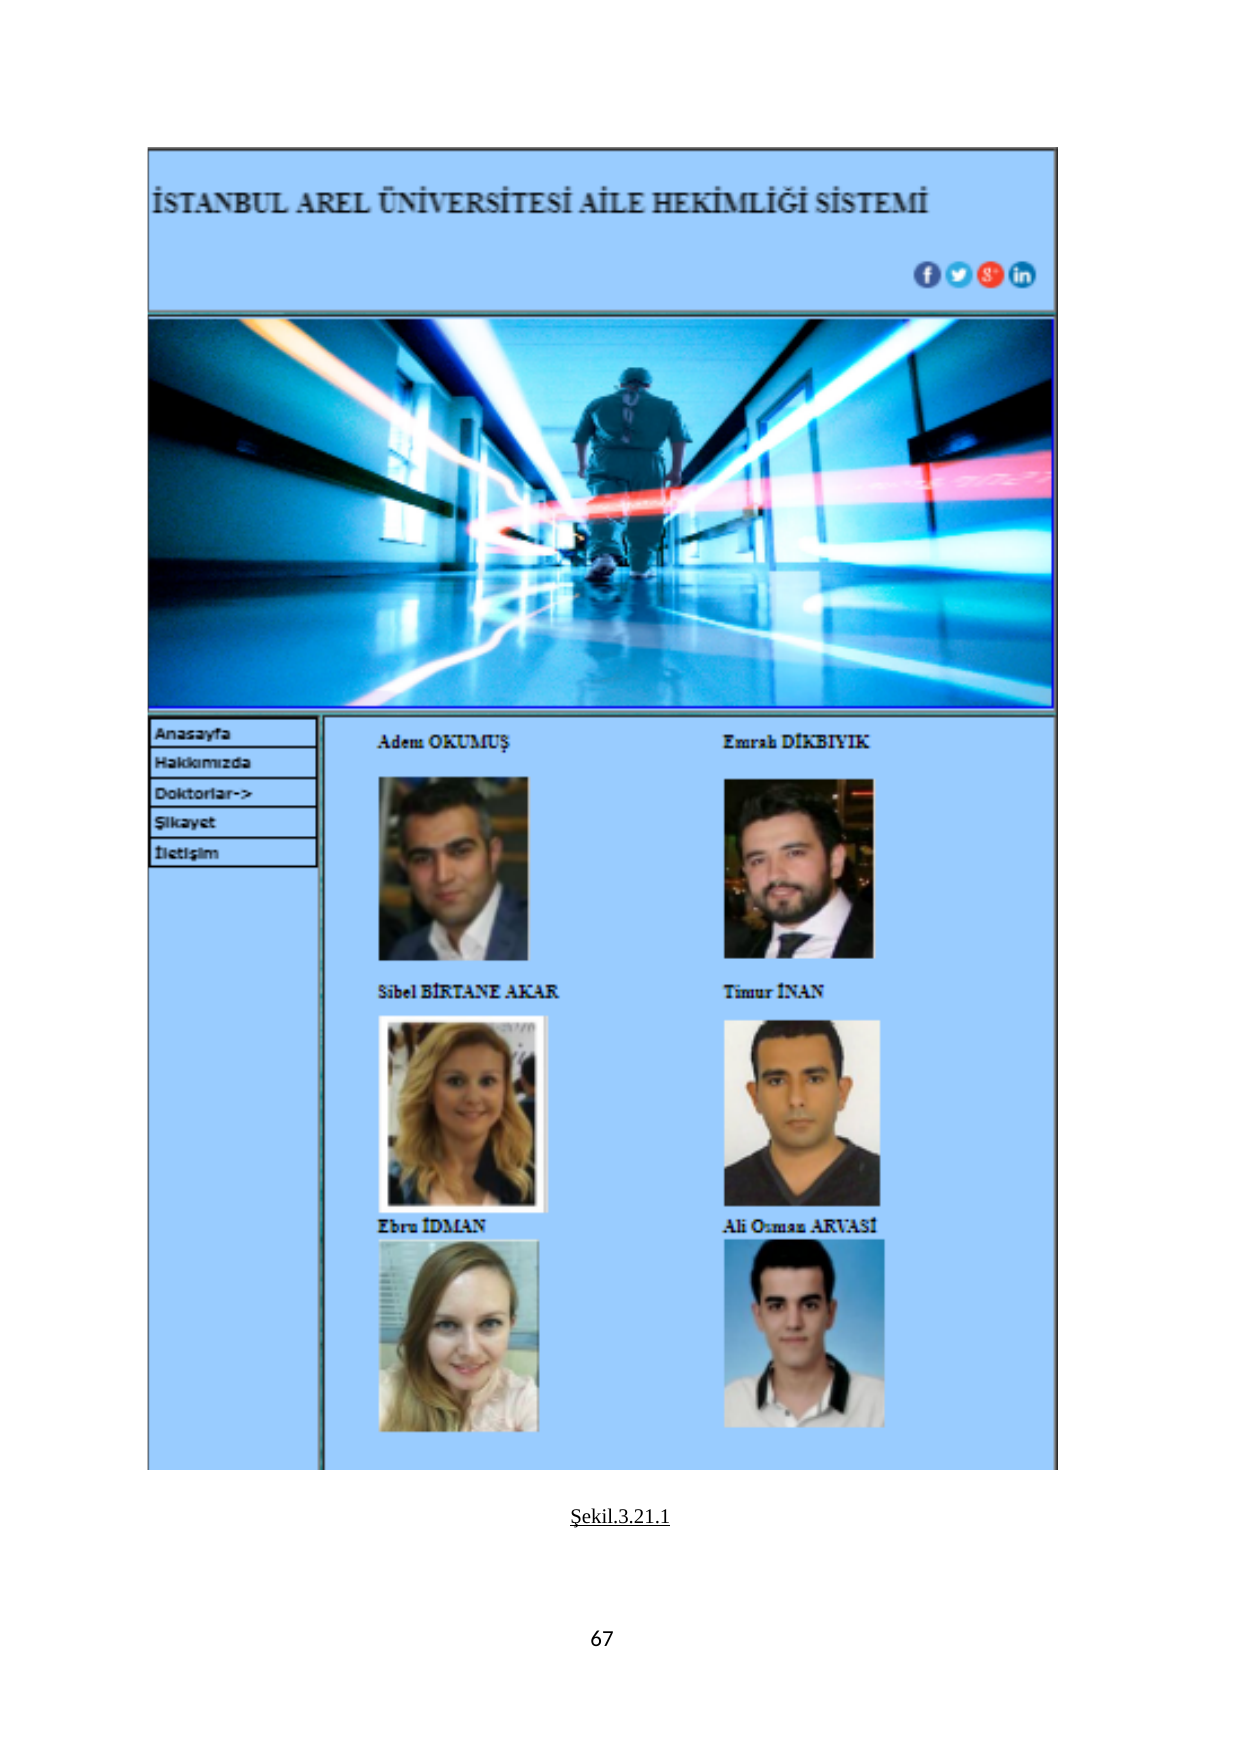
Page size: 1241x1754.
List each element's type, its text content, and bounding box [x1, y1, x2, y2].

text Şekil.3.21.1 [148, 1504, 1093, 1528]
picture [147, 147, 1058, 1470]
